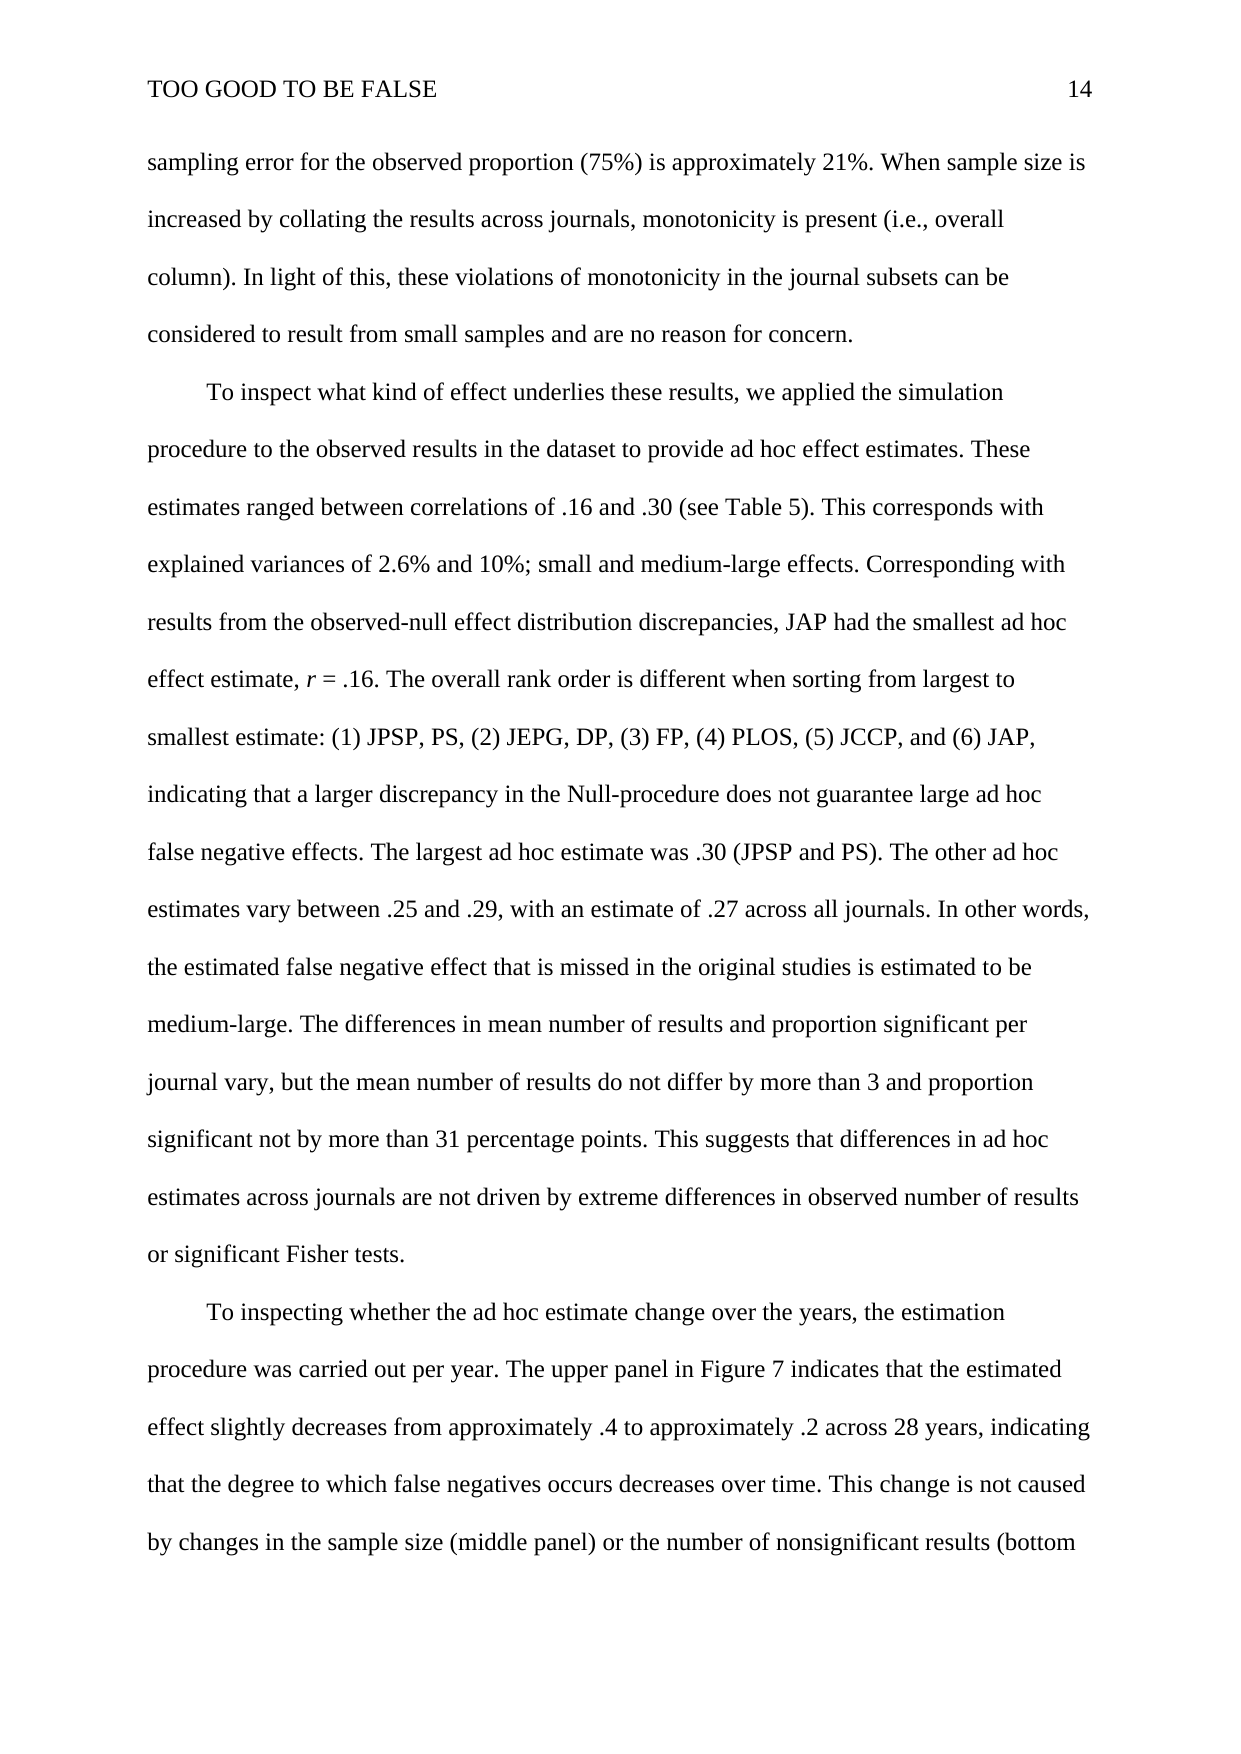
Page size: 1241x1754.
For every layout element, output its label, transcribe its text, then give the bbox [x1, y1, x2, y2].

text To inspect what kind of effect underlies these results, we applied the simulation procedure to the observed results in the dataset to provide ad hoc effect estimates. These estimates ranged between correlations of .16 and .30 (see Table 5). This corresponds with explained variances of 2.6% and 10%; small and medium-large effects. Corresponding with results from the observed-null effect distribution discrepancies, JAP had the smallest ad hoc effect estimate, r = .16. The overall rank order is different when sorting from largest to smallest estimate: (1) JPSP, PS, (2) JEPG, DP, (3) FP, (4) PLOS, (5) JCCP, and (6) JAP, indicating that a larger discrepancy in the Null-procedure does not guarantee large ad hoc false negative effects. The largest ad hoc estimate was .30 (JPSP and PS). The other ad hoc estimates vary between .25 and .29, with an estimate of .27 across all journals. In other words, the estimated false negative effect that is missed in the original studies is estimated to be medium-large. The differences in mean number of results and proportion significant per journal vary, but the mean number of results do not differ by more than 3 and proportion significant not by more than 31 percentage points. This suggests that differences in ad hoc estimates across journals are not driven by extreme differences in observed number of results or significant Fisher tests. [147, 377, 1093, 1268]
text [147, 1297, 1093, 1556]
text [147, 147, 1093, 348]
